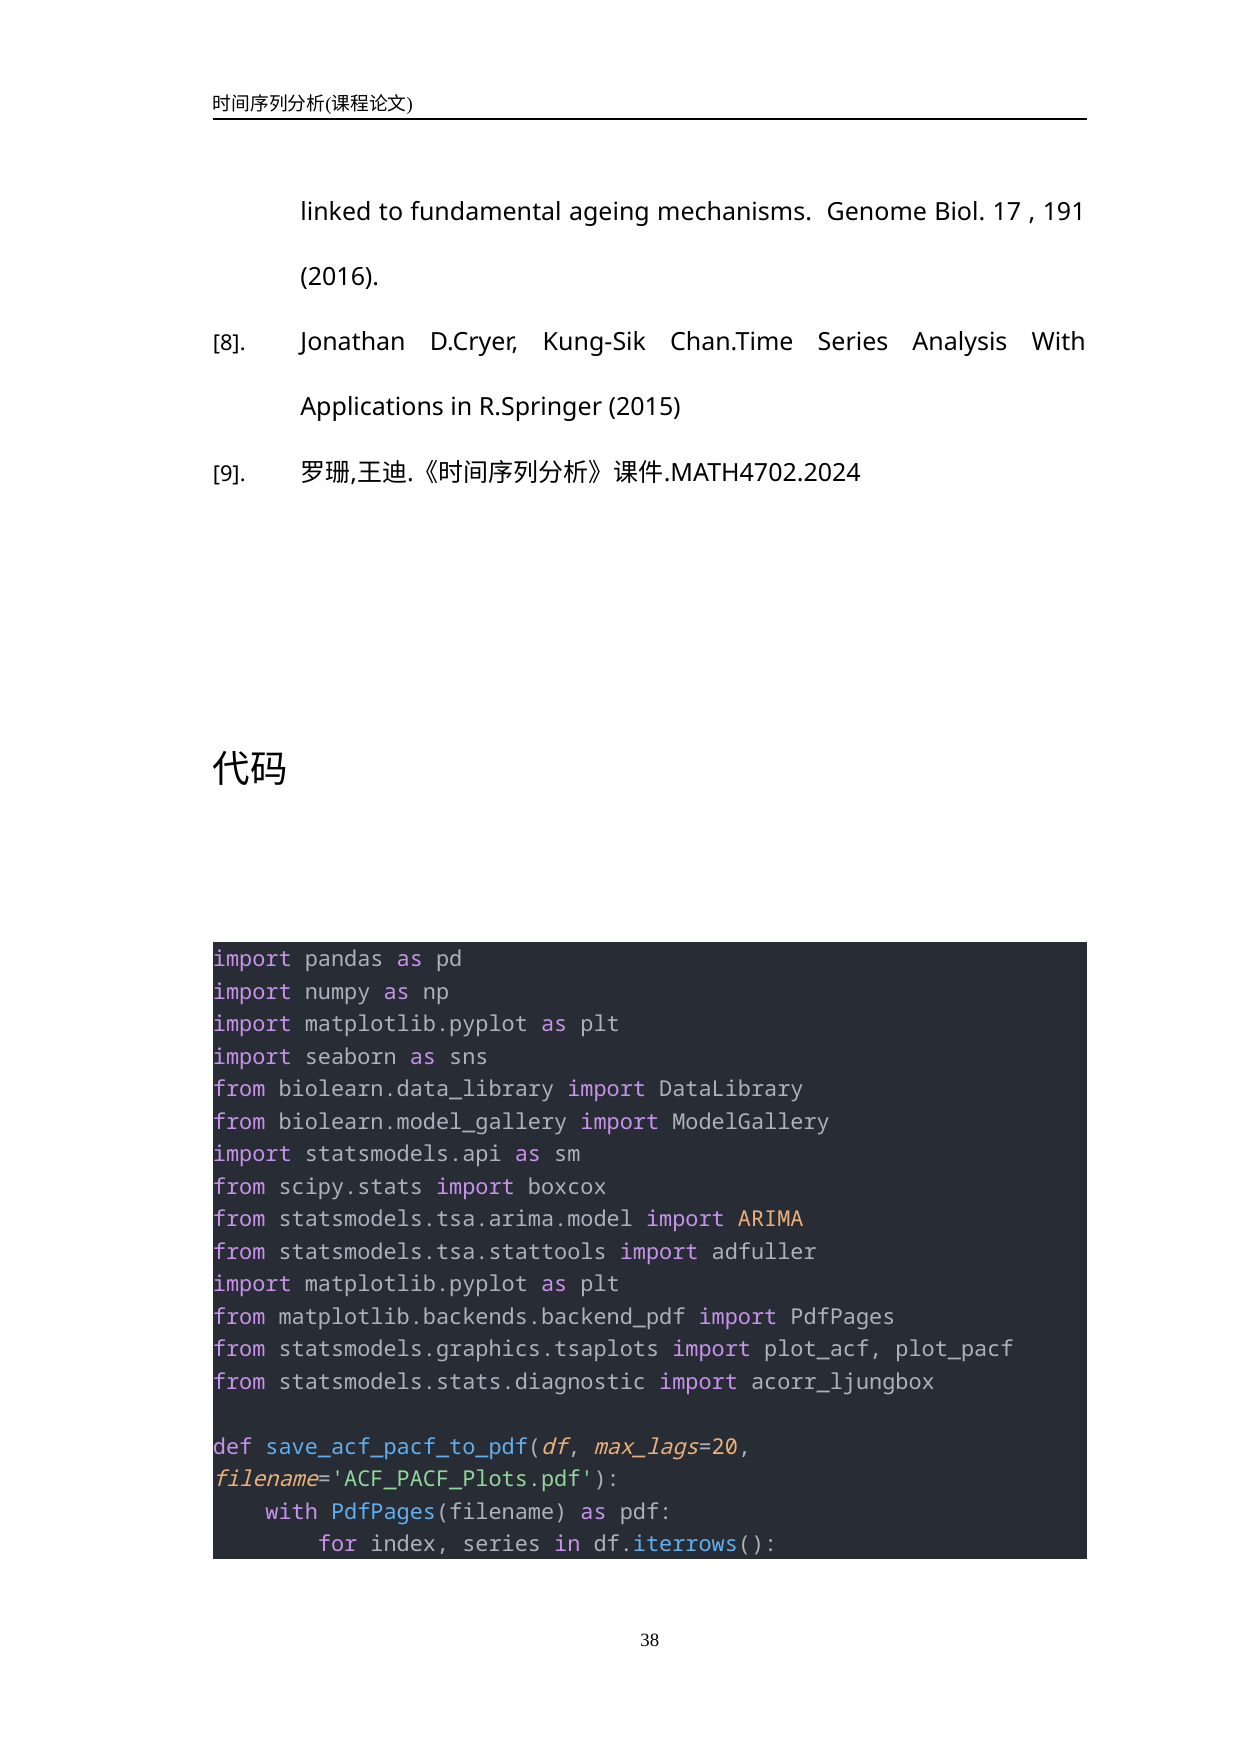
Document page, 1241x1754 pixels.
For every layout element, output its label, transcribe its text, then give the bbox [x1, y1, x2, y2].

text from statsmodels.stats.diagnostic import acorr_ljungbox [213, 1364, 1087, 1397]
text for index, series in df.iterrows(): [213, 1527, 1087, 1559]
text def save_acf_pacf_to_pdf(df, max_lags=20, filename='ACF_PACF_Plots.pdf'): [213, 1429, 1087, 1494]
text import pandas as pd [213, 942, 1087, 974]
text from matplotlib.backends.backend_pdf import PdfPages [213, 1299, 1087, 1332]
list Jonathan D.Cryer, Kung-Sik Chan.Time Series Analysis With Applications in R.Springer (2015) [213, 308, 1087, 438]
text import numpy as np [213, 974, 1087, 1007]
text import statsmodels.api as sm [213, 1137, 1087, 1169]
text from statsmodels.graphics.tsaplots import plot_acf, plot_pacf [213, 1332, 1087, 1364]
text import seaborn as sns [213, 1039, 1087, 1072]
text with PdfPages(filename) as pdf: [213, 1494, 1087, 1527]
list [213, 178, 1087, 308]
text 代码 [213, 734, 1087, 799]
text from scipy.stats import boxcox [213, 1169, 1087, 1202]
text from biolearn.data_library import DataLibrary [213, 1072, 1087, 1104]
list 罗珊,王迪.《时间序列分析》课件.MATH4702.2024 [213, 438, 1087, 503]
text import matplotlib.pyplot as plt [213, 1007, 1087, 1039]
text from statsmodels.tsa.stattools import adfuller [213, 1234, 1087, 1267]
text import matplotlib.pyplot as plt [213, 1267, 1087, 1299]
text from biolearn.model_gallery import ModelGallery [213, 1104, 1087, 1137]
text from statsmodels.tsa.arima.model import ARIMA [213, 1202, 1087, 1234]
